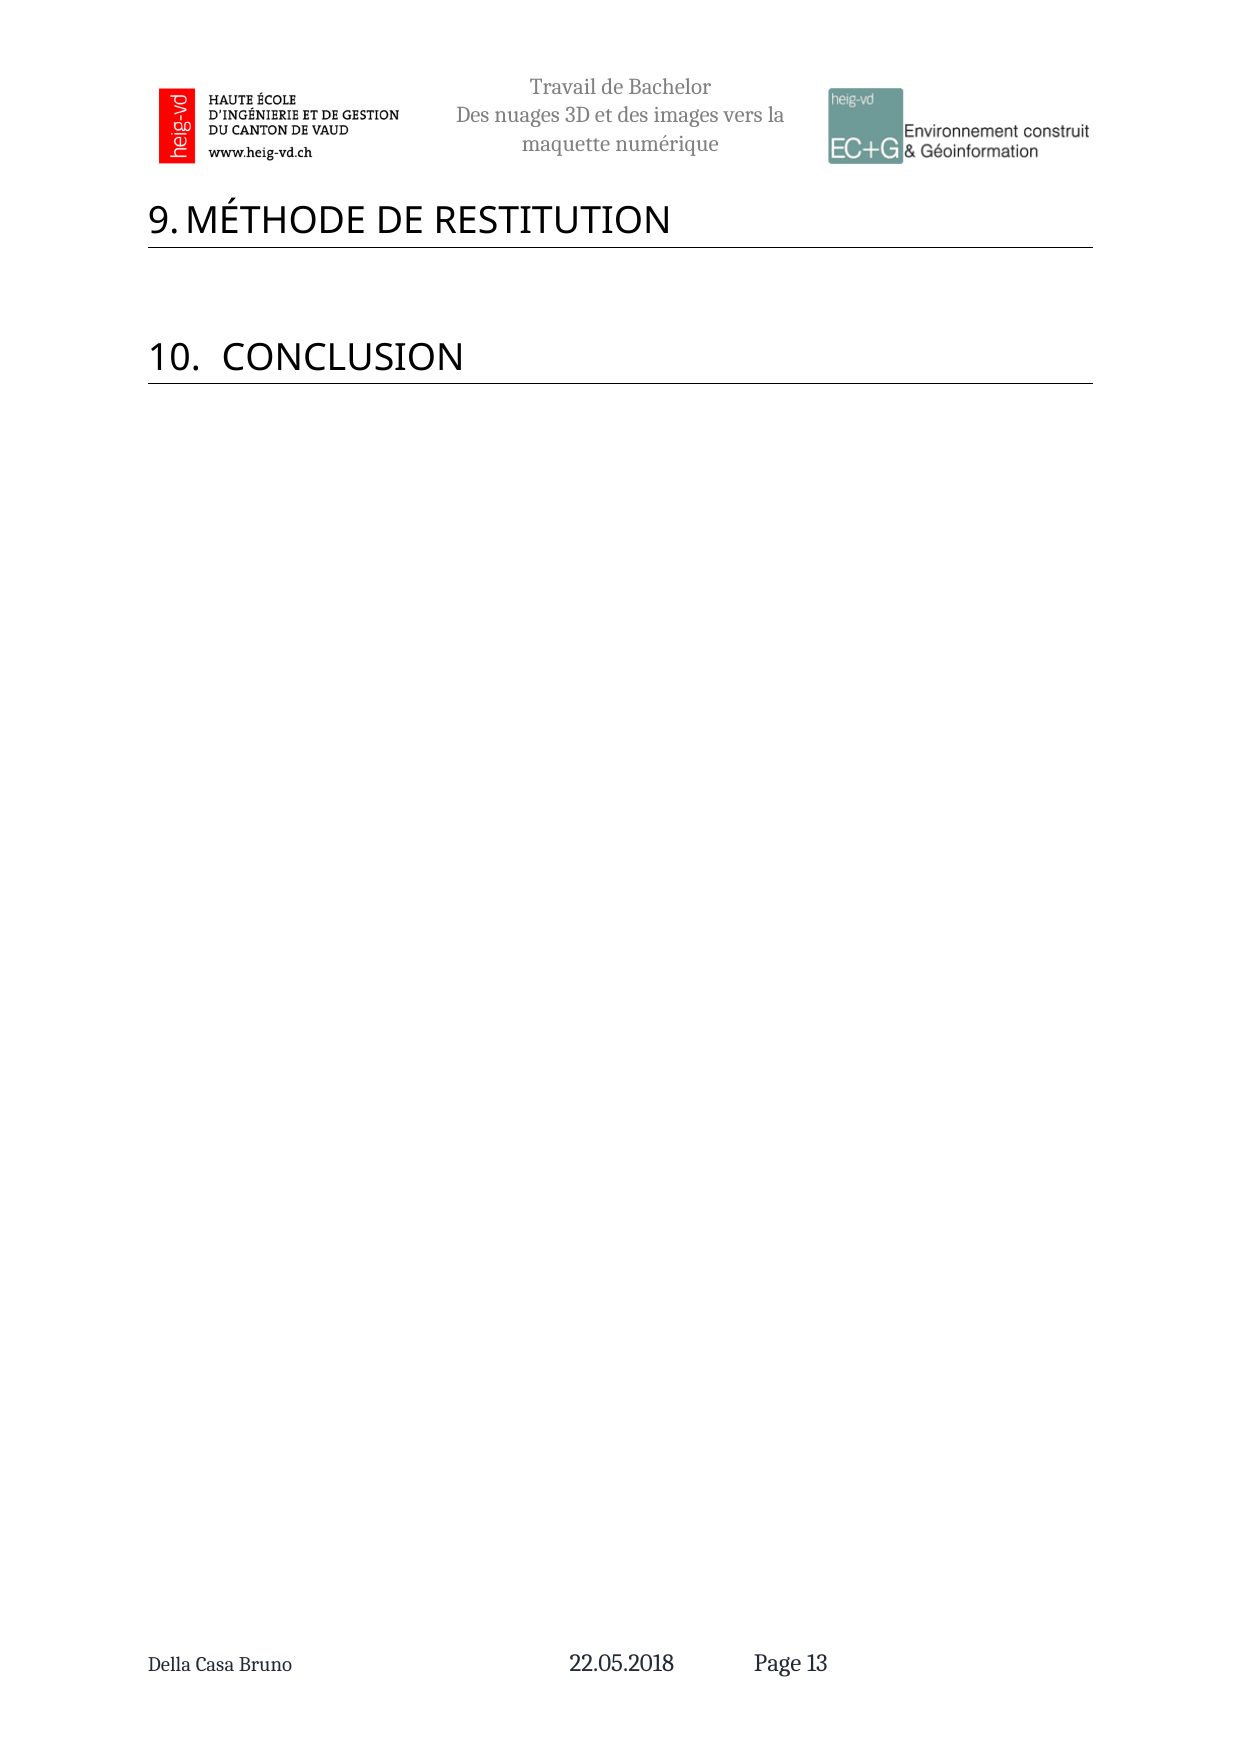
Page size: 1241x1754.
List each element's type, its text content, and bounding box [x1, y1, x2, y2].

subtitle Méthode de restitution [148, 194, 1093, 247]
picture [147, 87, 410, 165]
picture [827, 87, 1093, 165]
subtitle Conclusion [148, 330, 1093, 383]
